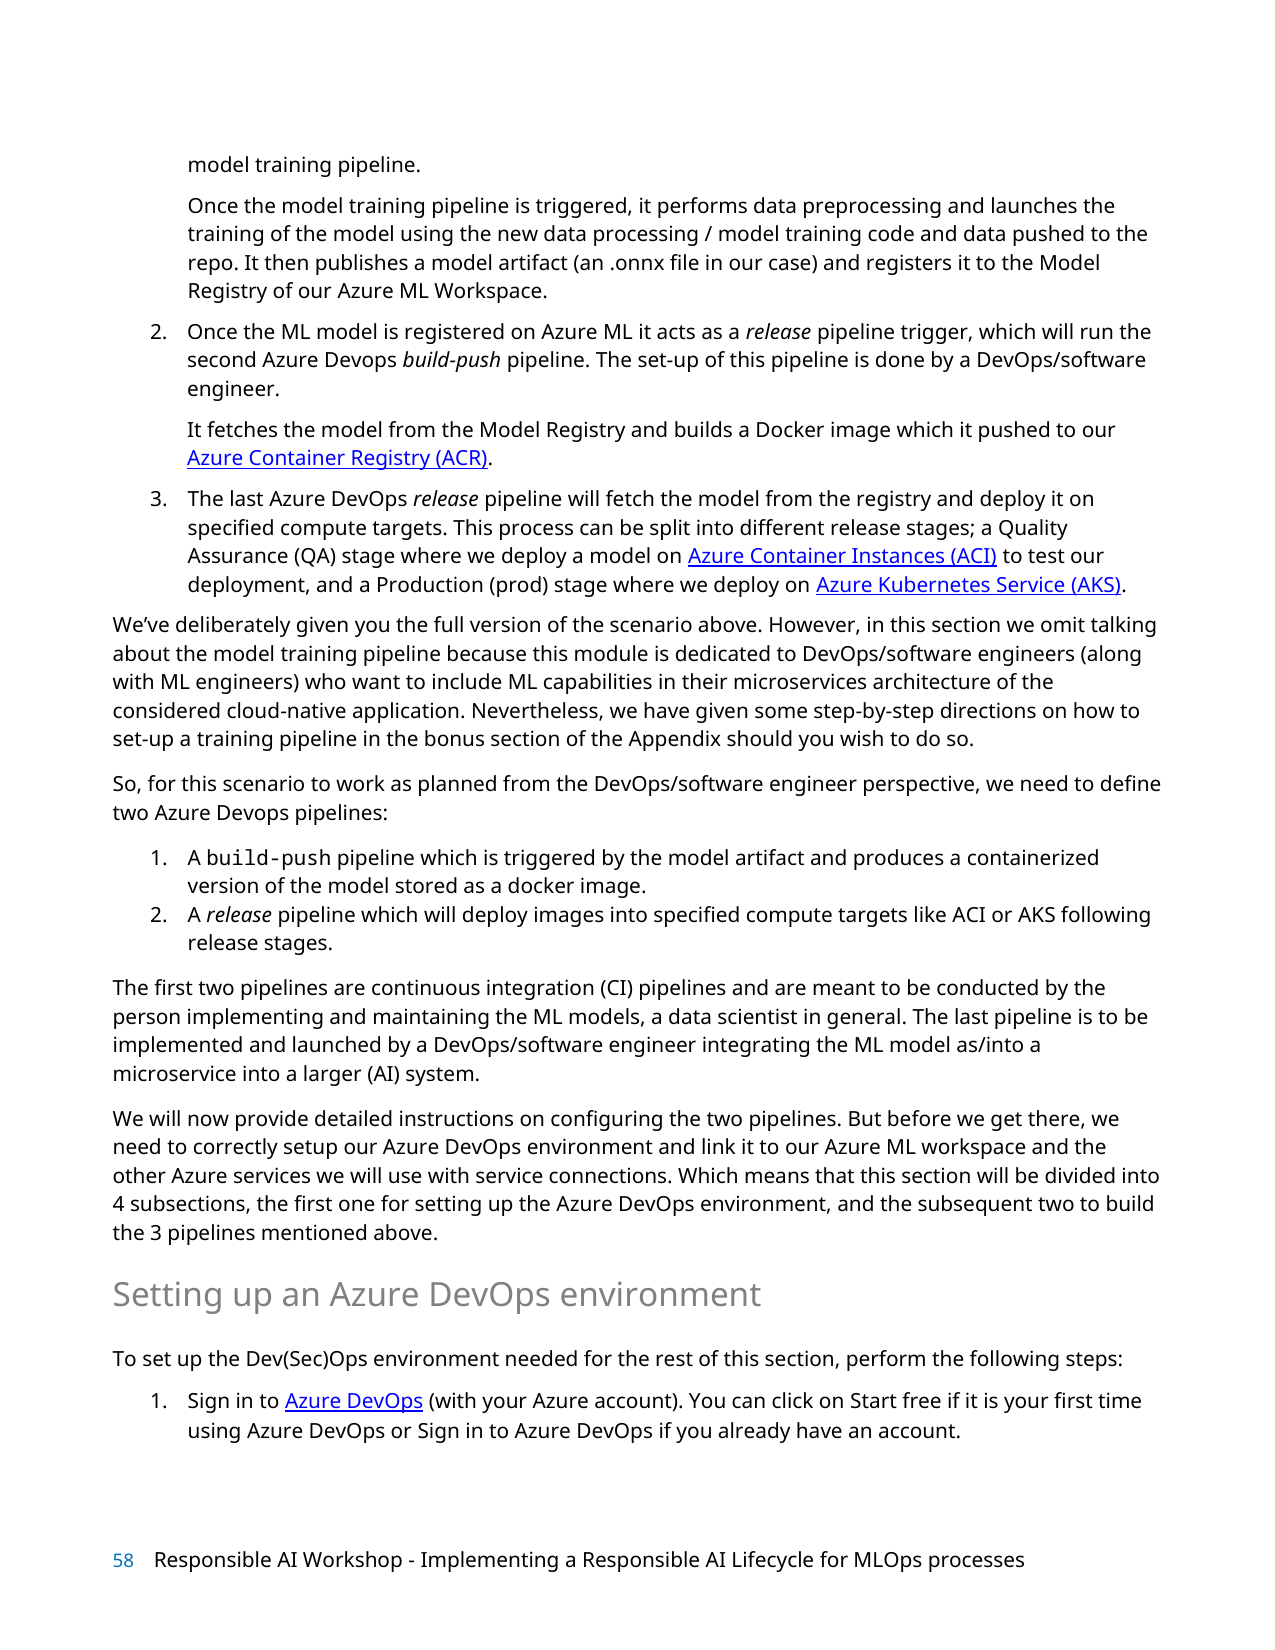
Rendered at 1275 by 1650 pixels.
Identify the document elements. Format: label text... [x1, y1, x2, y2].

text The first two pipelines are continuous integration (CI) pipelines and are meant to be conducted by the person implementing and maintaining the ML models, a data scientist in general. The last pipeline is to be implemented and launched by a DevOps/software engineer integrating the ML model as/into a microservice into a larger (AI) system. [112, 973, 1162, 1087]
text Once the model training pipeline is triggered, it performs data preprocessing and launches the training of the model using the new data processing / model training code and data pushed to the repo. It then publishes a model artifact (an .onnx file in our case) and registers it to the Model Registry of our Azure ML Workspace. [187, 191, 1162, 305]
text So, for this scenario to work as planned from the DevOps/software engineer perspective, we need to define two Azure Devops pipelines: [112, 769, 1162, 826]
list A build-push pipeline which is triggered by the model artifact and produces a containerized version of the model stored as a docker image. [150, 843, 1162, 900]
text We will now provide detailed instructions on configuring the two pipelines. But before we get there, we need to correctly setup our Azure DevOps environment and link it to our Azure ML workspace and the other Azure services we will use with service connections. Which means that this section will be divided into 4 subsections, the first one for setting up the Azure DevOps environment, and the subsequent two to build the 3 pipelines mentioned above. [112, 1104, 1162, 1246]
list Once the ML model is registered on Azure ML it acts as a release pipeline trigger, which will run the second Azure Devops build-push pipeline. The set-up of this pipeline is done by a DevOps/software engineer. [150, 317, 1162, 402]
list Sign in to Azure DevOps (with your Azure account). You can click on Start free if it is your first time using Azure DevOps or Sign in to Azure DevOps if you already have an account. [150, 1386, 1162, 1444]
list The last Azure DevOps release pipeline will fetch the model from the registry and deploy it on specified compute targets. This process can be split into different release stages; a Quality Assurance (QA) stage where we deploy a model on Azure Container Instances (ACI) to test our deployment, and a Production (prod) stage where we deploy on Azure Kubernetes Service (AKS). [150, 484, 1162, 598]
text We’ve deliberately given you the full version of the scenario above. However, in this section we omit talking about the model training pipeline because this module is dedicated to DevOps/software engineers (along with ML engineers) who want to include ML capabilities in their microservices architecture of the considered cloud-native application. Nevertheless, we have given some step-by-step directions on how to set-up a training pipeline in the bonus section of the Appendix should you wish to do so. [112, 611, 1162, 753]
text To set up the Dev(Sec)Ops environment needed for the rest of this section, perform the following steps: [112, 1344, 1162, 1372]
list A release pipeline which will deploy images into specified compute targets like ACI or AKS following release stages. [150, 900, 1162, 957]
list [150, 150, 1162, 178]
text It fetches the model from the Model Registry and builds a Docker image which it pushed to our Azure Container Registry (ACR). [187, 415, 1162, 472]
subtitle Setting up an Azure DevOps environment [112, 1271, 1162, 1316]
